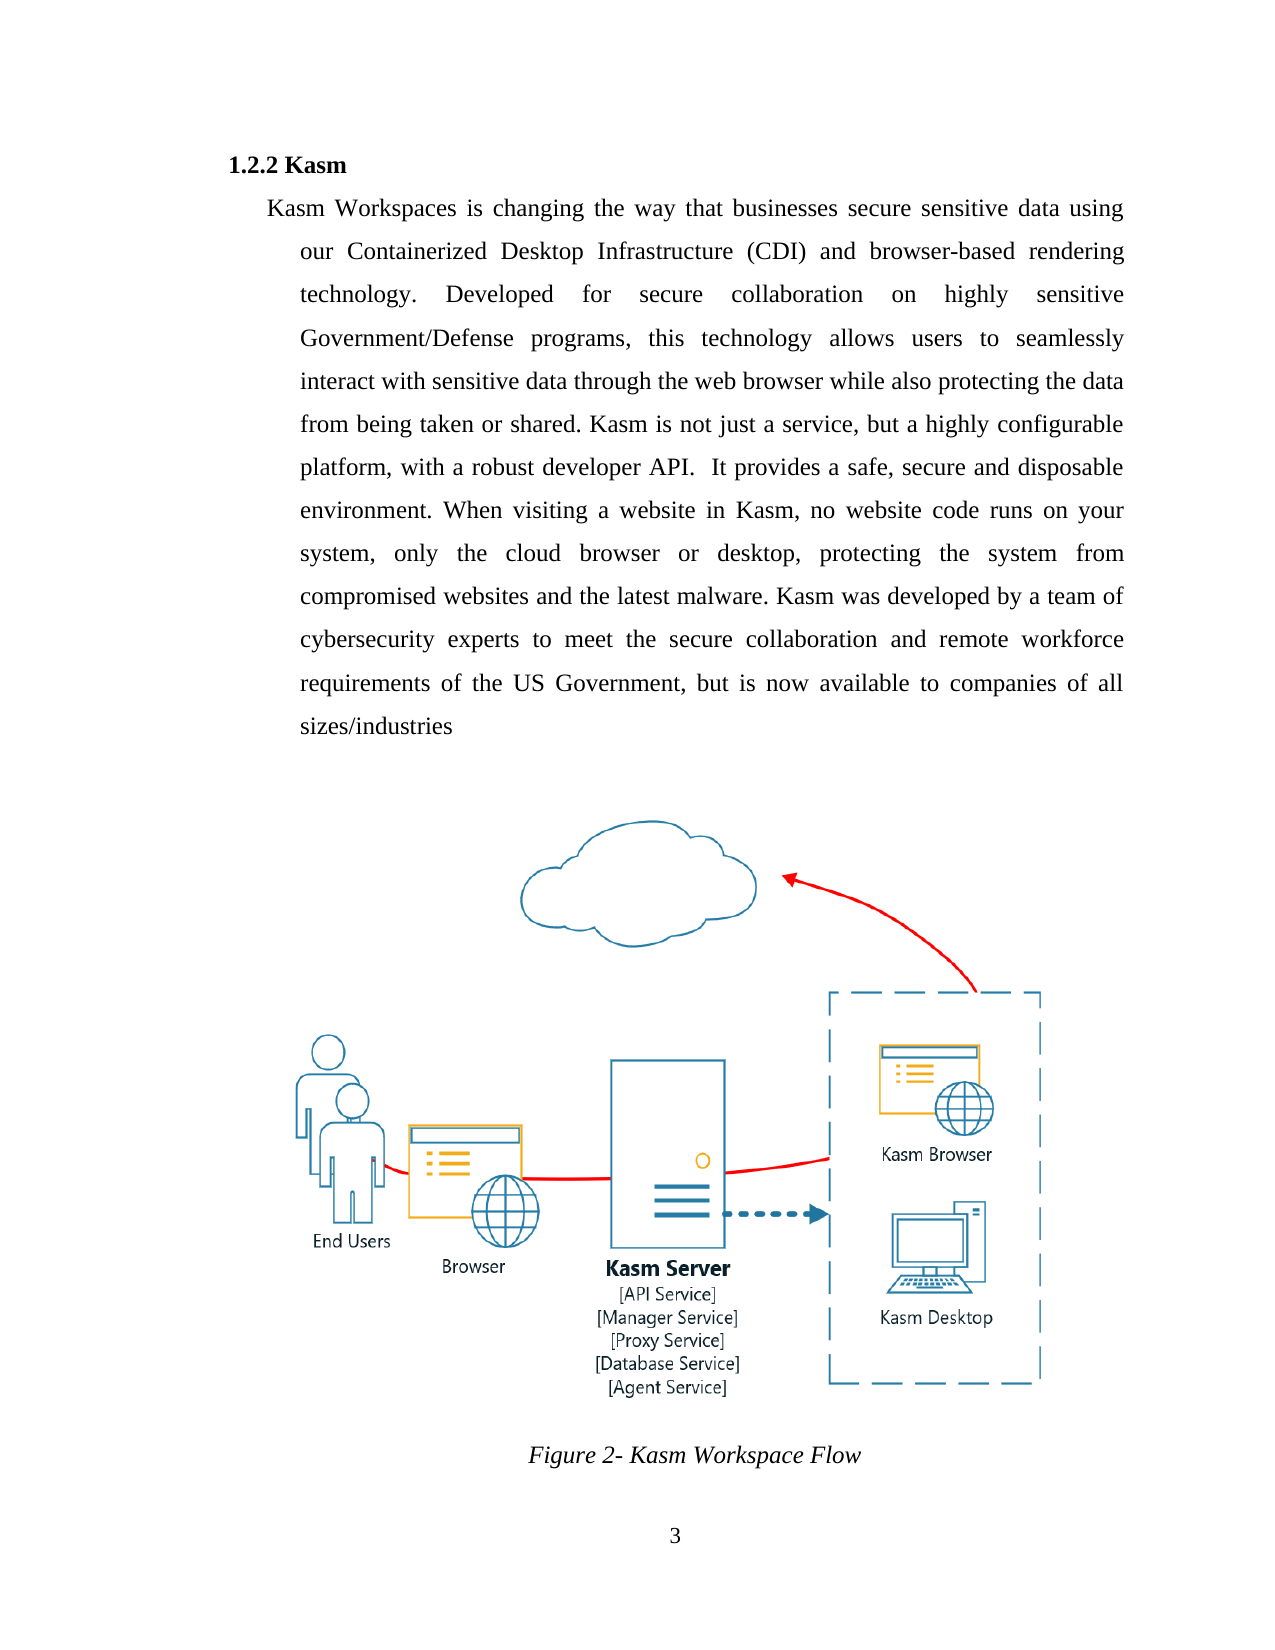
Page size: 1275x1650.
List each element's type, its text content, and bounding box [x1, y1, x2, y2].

picture [266, 797, 1095, 1427]
text Kasm Workspaces is changing the way that businesses secure sensitive data using our Containerized Desktop Infrastructure (CDI) and browser-based rendering technology. Developed for secure collaboration on highly sensitive Government/Defense programs, this technology allows users to seamlessly interact with sensitive data through the web browser while also protecting the data from being taken or shared. Kasm is not just a service, but a highly configurable platform, with a robust developer API. It provides a safe, secure and disposable environment. When visiting a website in Kasm, no website code runs on your system, only the cloud browser or desktop, protecting the system from compromised websites and the latest malware. Kasm was developed by a team of cybersecurity experts to meet the secure collaboration and remote workforce requirements of the US Government, but is now available to companies of all sizes/industries [267, 193, 1125, 739]
text Figure 2- Kasm Workspace Flow [267, 1440, 1125, 1469]
text 1.2.2 Kasm [228, 150, 1125, 179]
